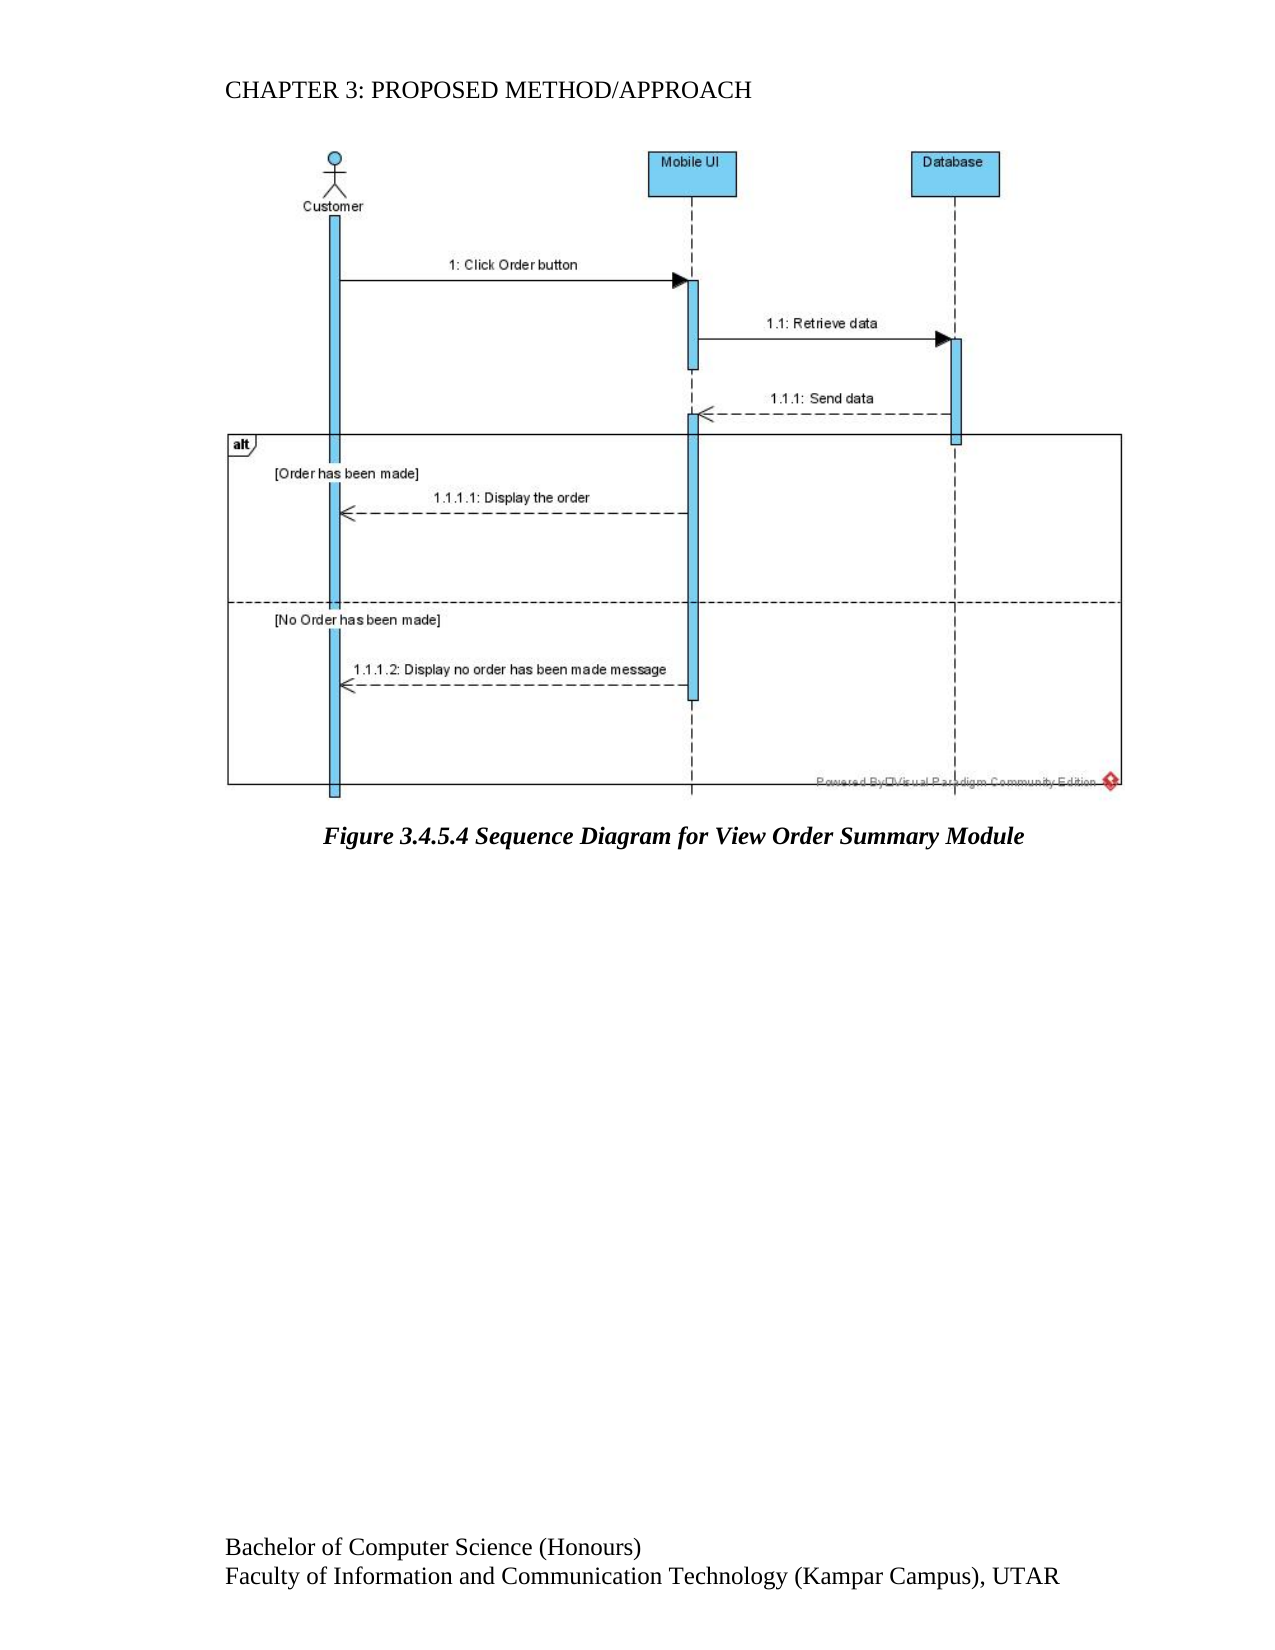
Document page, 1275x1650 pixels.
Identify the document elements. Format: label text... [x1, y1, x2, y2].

picture [225, 150, 1125, 803]
text Figure 3.4.5.4 Sequence Diagram for View Order Summary Module [225, 821, 1125, 850]
